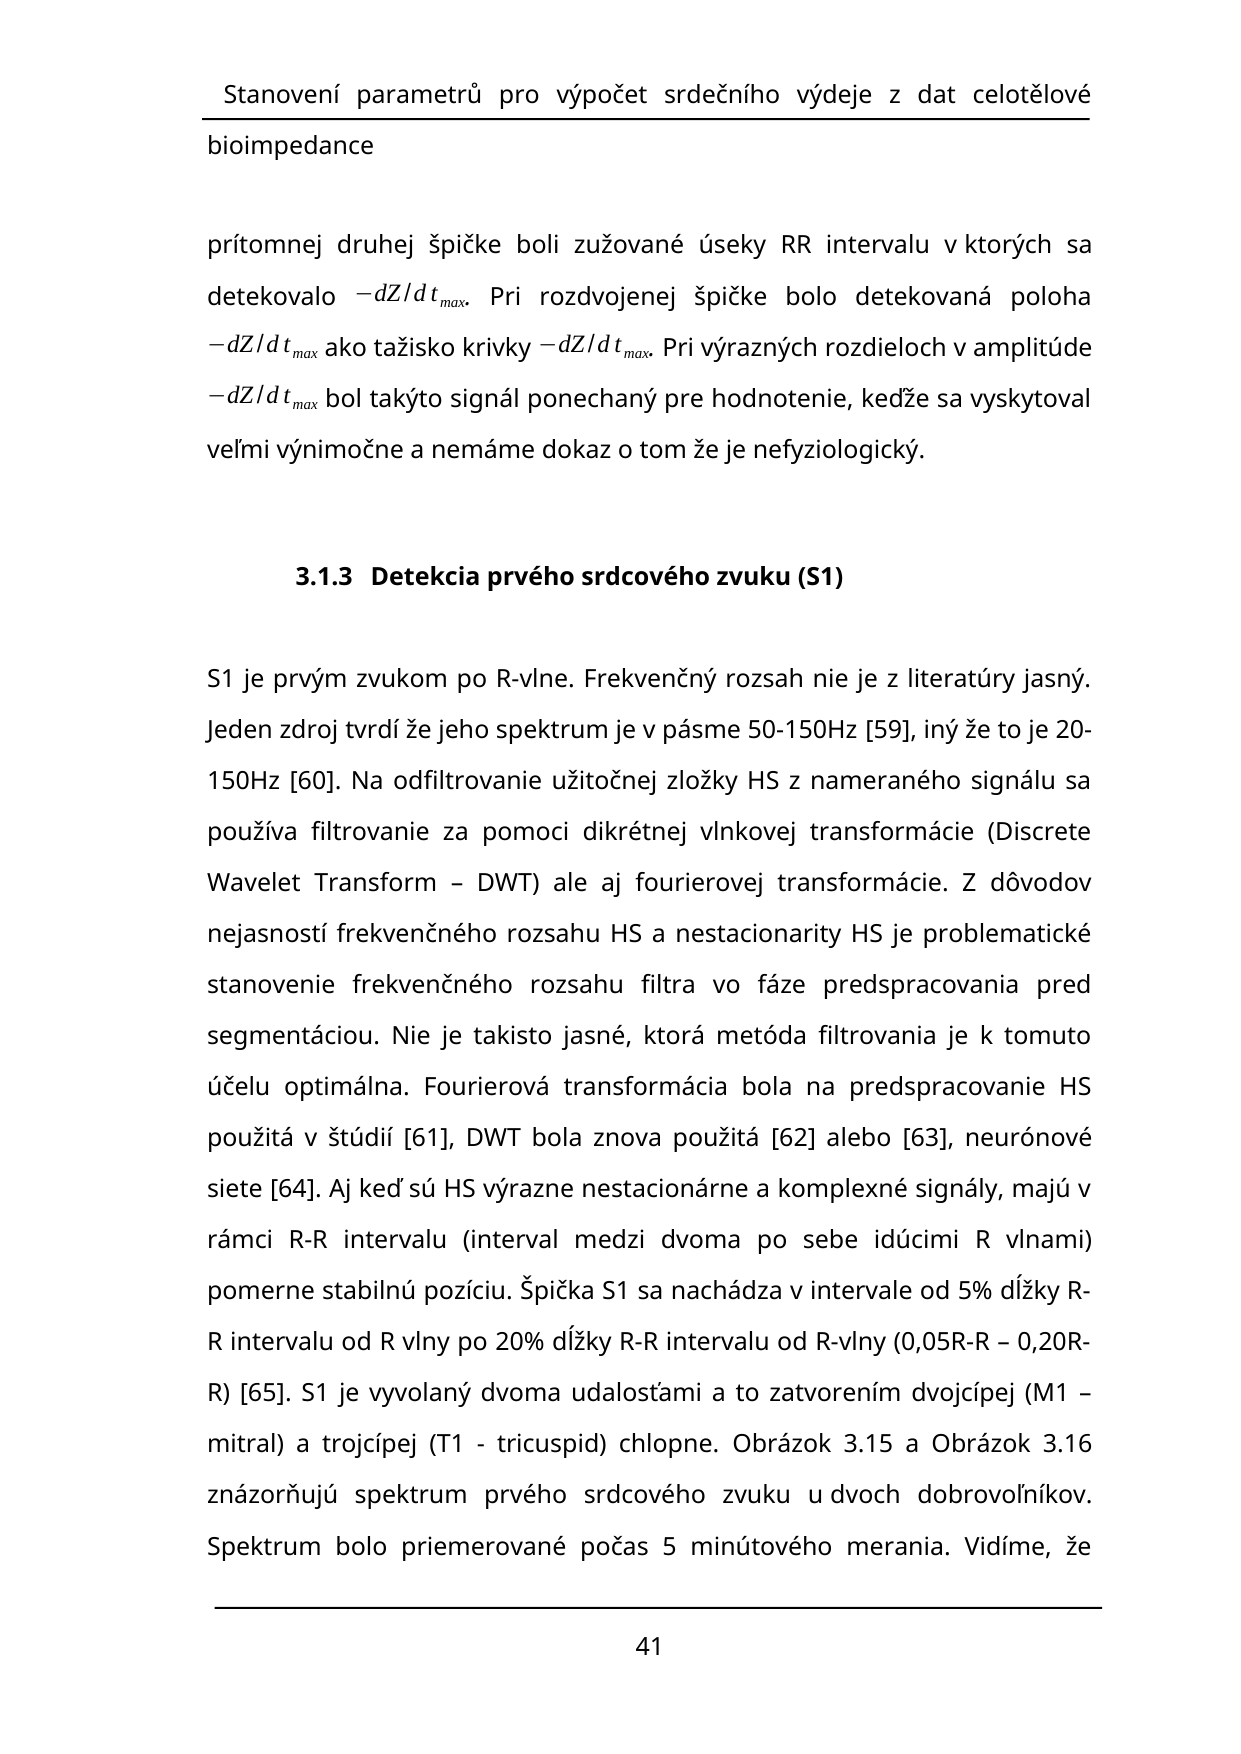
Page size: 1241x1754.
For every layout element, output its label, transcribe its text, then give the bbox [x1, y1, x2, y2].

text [207, 227, 1092, 465]
subtitle Detekcia prvého srdcového zvuku (S1) [295, 558, 1092, 592]
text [207, 661, 1092, 1562]
